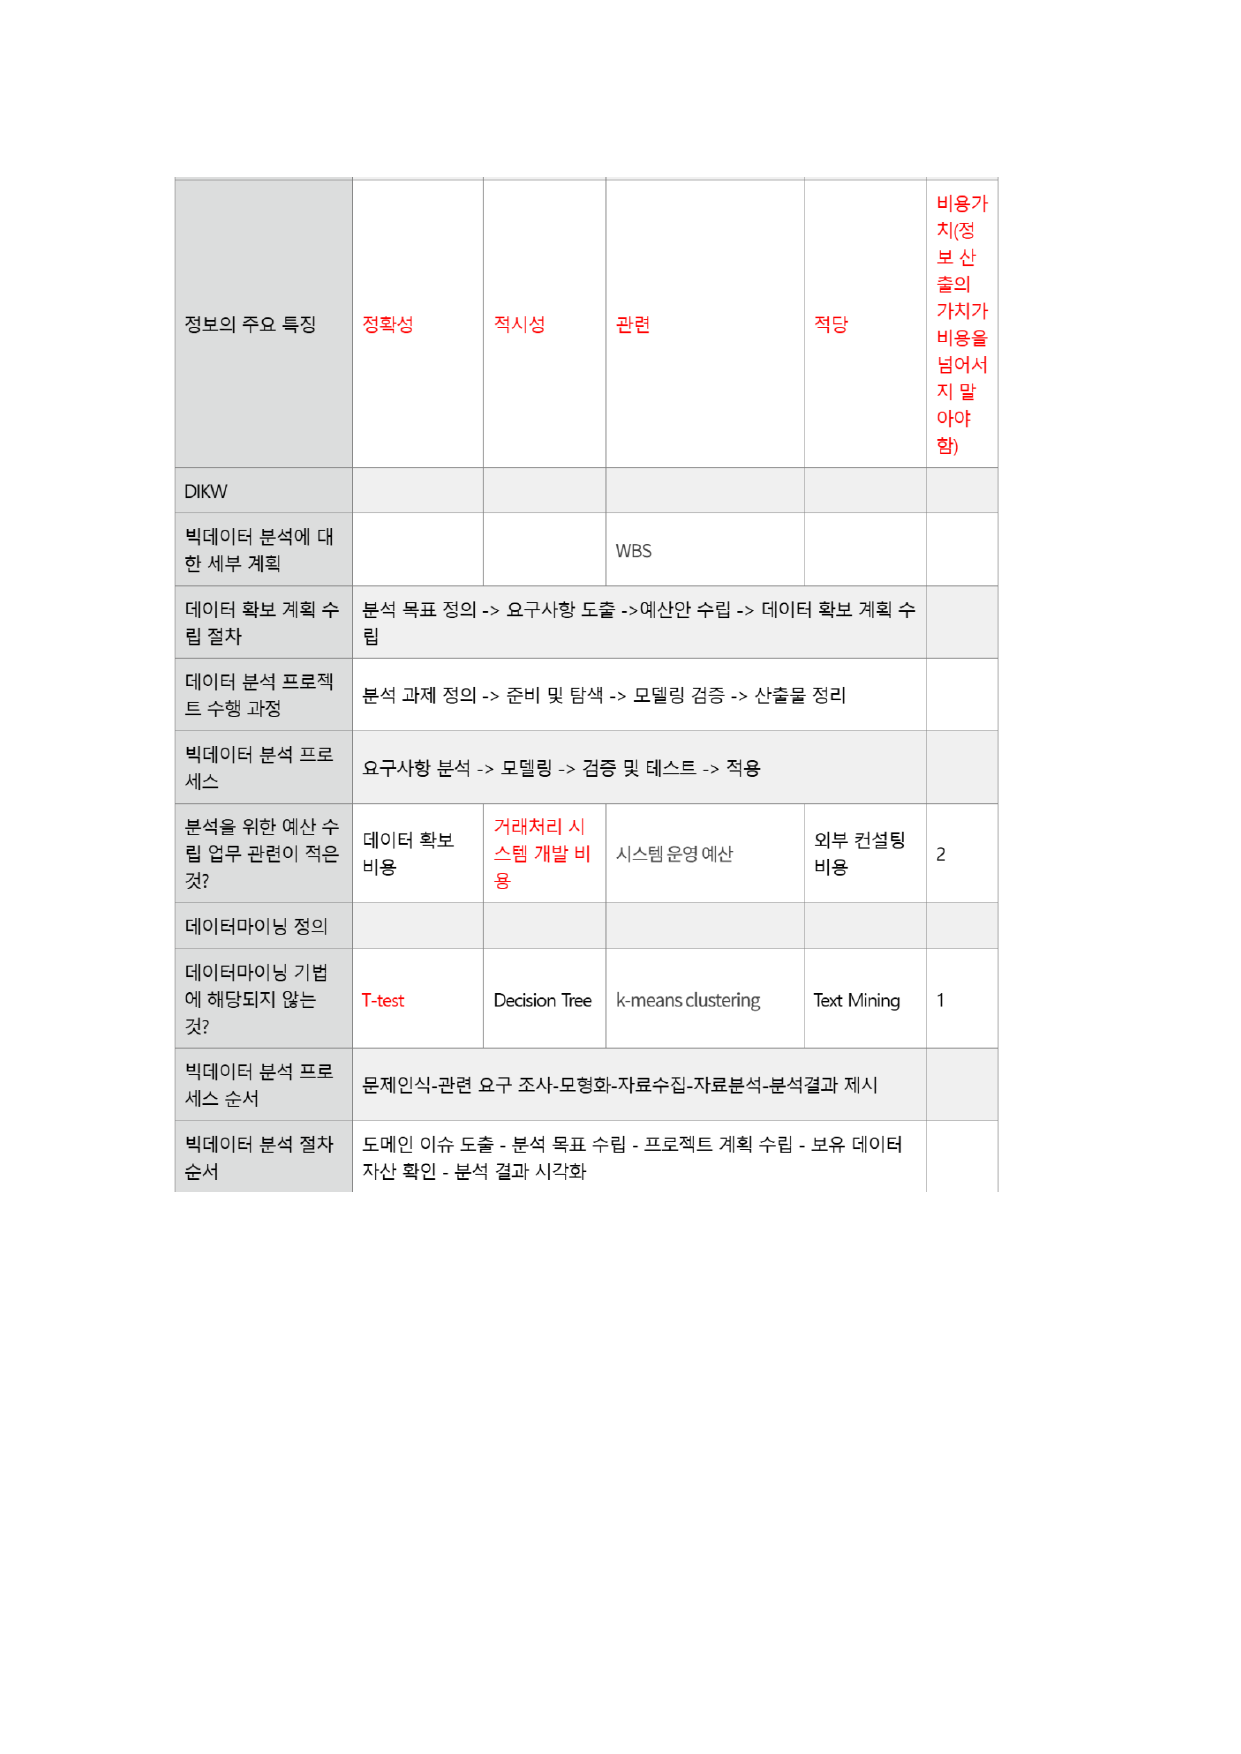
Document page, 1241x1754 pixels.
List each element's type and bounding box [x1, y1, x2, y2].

picture [150, 177, 1091, 1192]
